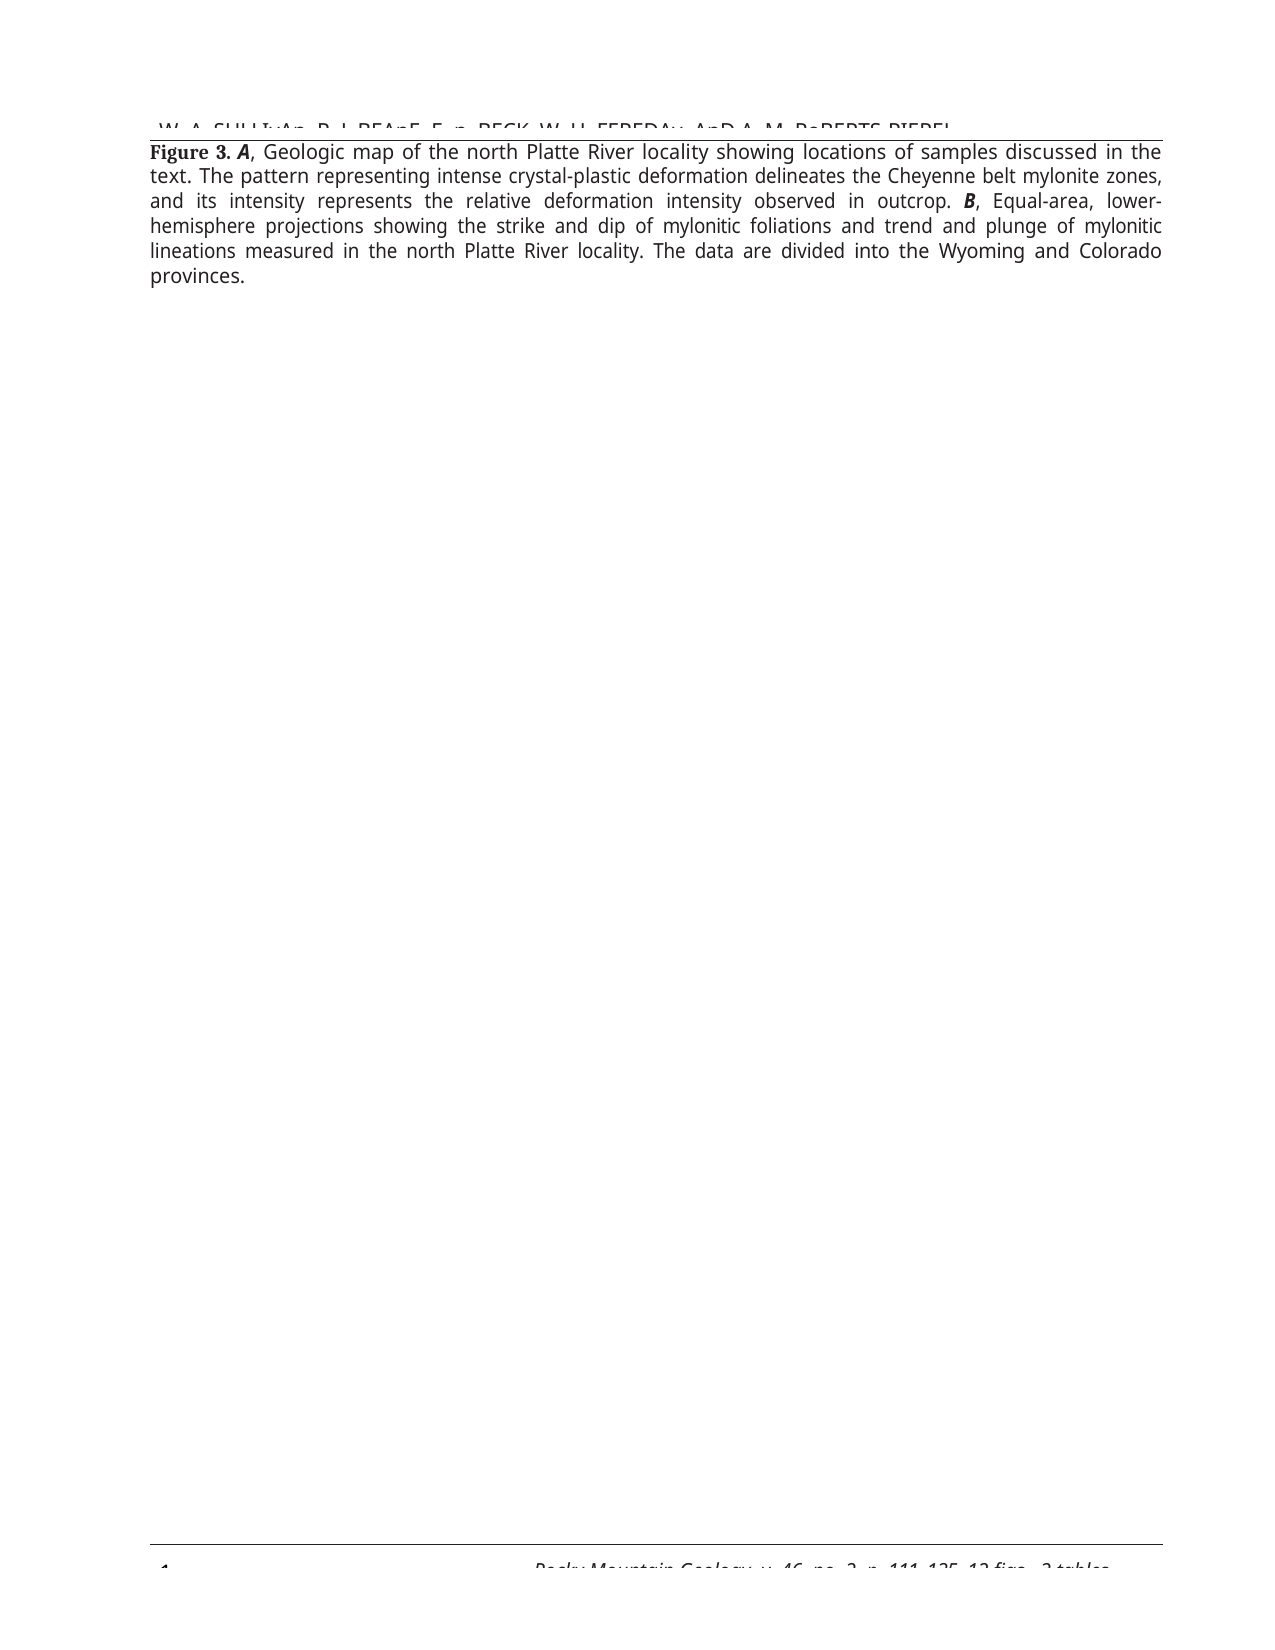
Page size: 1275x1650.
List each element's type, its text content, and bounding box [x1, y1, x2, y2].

text Figure 3. A, Geologic map of the north Platte River locality showing locations of samples discussed in the text. The pattern representing intense crystal-plastic deformation delineates the Cheyenne belt mylonite zones, and its intensity represents the relative deformation intensity observed in outcrop. B, Equal-area, lower-hemisphere projections showing the strike and dip of mylonitic foliations and trend and plunge of mylonitic lineations measured in the north Platte River locality. The data are divided into the Wyoming and Colorado provinces. [150, 139, 1163, 290]
